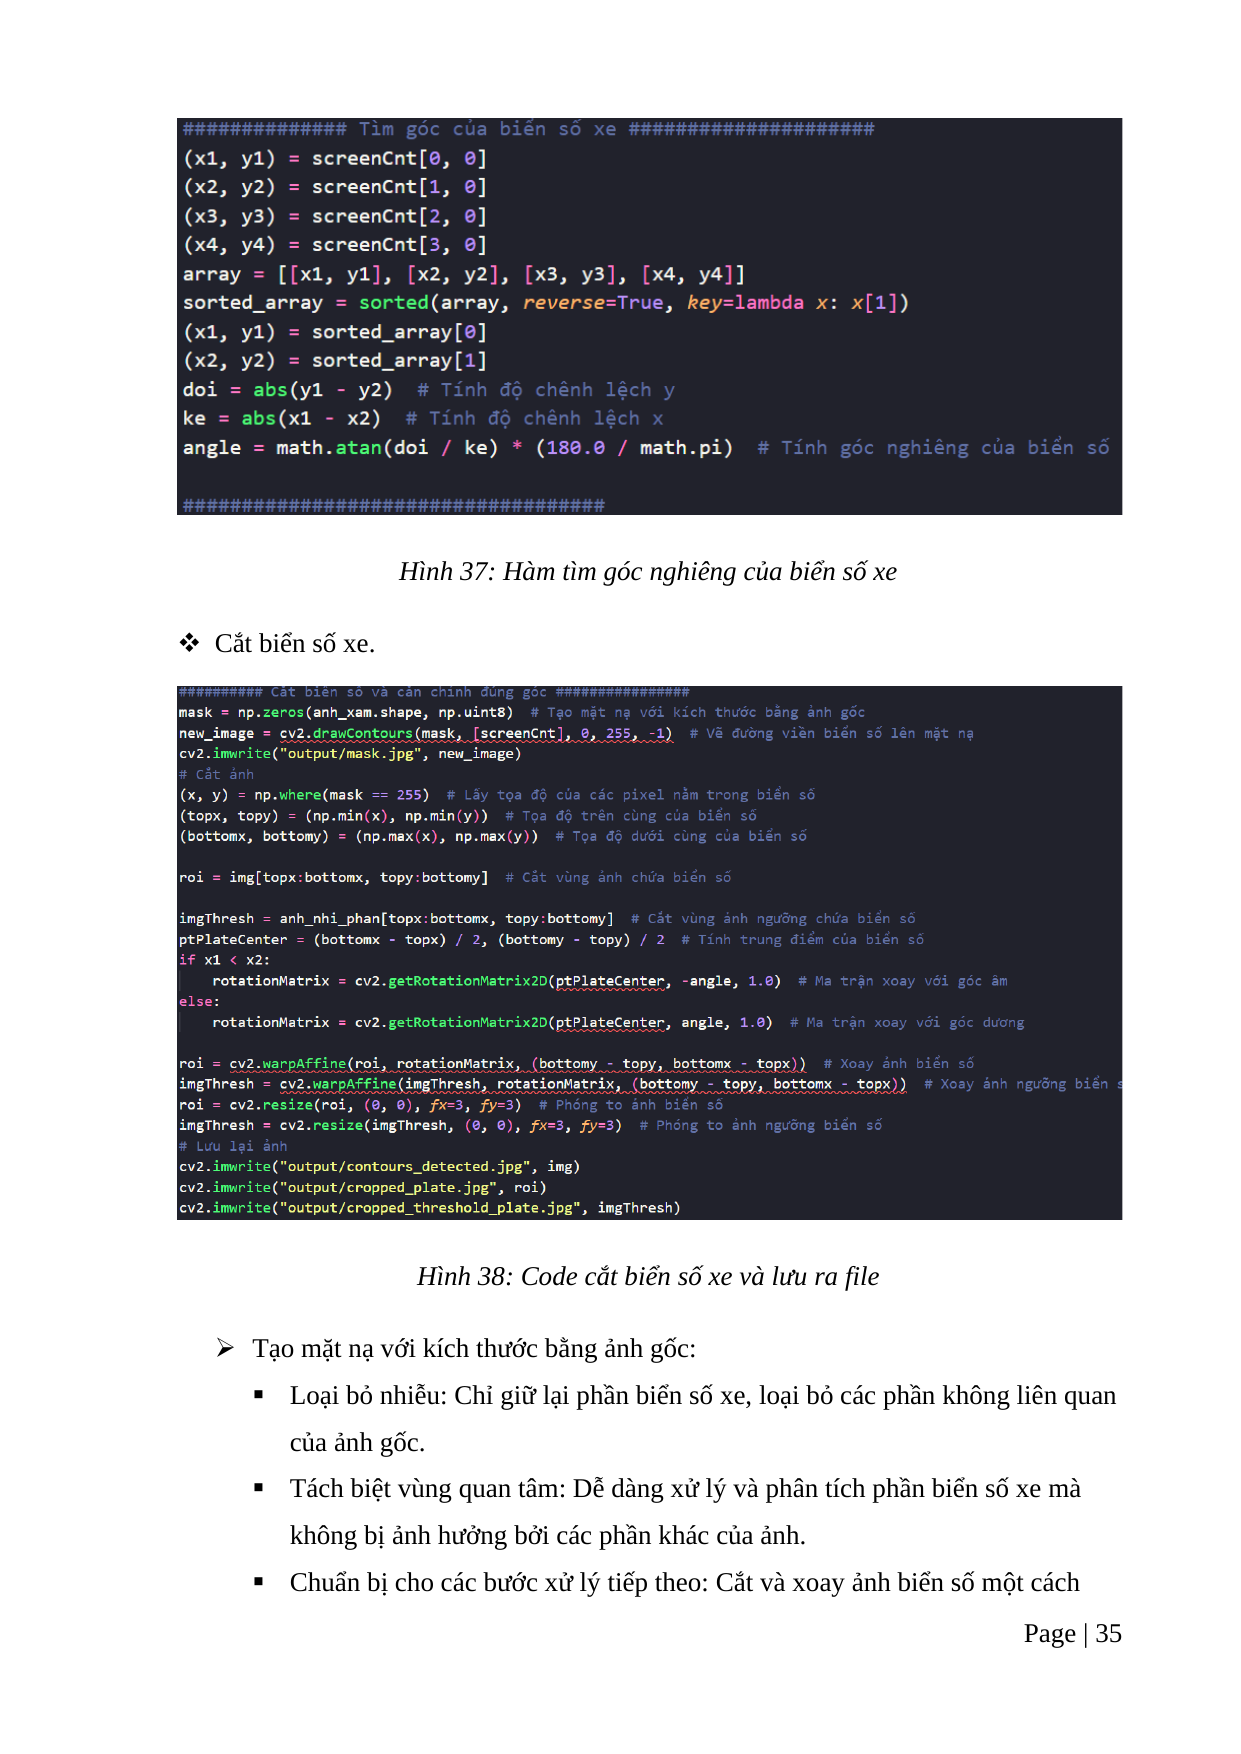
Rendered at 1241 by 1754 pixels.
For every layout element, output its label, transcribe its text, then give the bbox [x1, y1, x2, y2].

list Tách biệt vùng quan tâm: Dễ dàng xử lý và phân tích phần biển số xe mà không bị ảnh hưởng bởi các phần khác của ảnh. [252, 1472, 1122, 1550]
list Loại bỏ nhiễu: Chỉ giữ lại phần biển số xe, loại bỏ các phần không liên quan của ảnh gốc. [252, 1379, 1122, 1457]
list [252, 1566, 1122, 1597]
picture [177, 686, 1123, 1220]
list Cắt biển số xe. [177, 627, 1122, 658]
list Tạo mặt nạ với kích thước bằng ảnh gốc: [214, 1332, 1122, 1363]
text Hình 37: Hàm tìm góc nghiêng của biển số xe [177, 555, 1122, 586]
picture [177, 118, 1123, 515]
text Hình 38: Code cắt biển số xe và lưu ra file [177, 1260, 1122, 1291]
